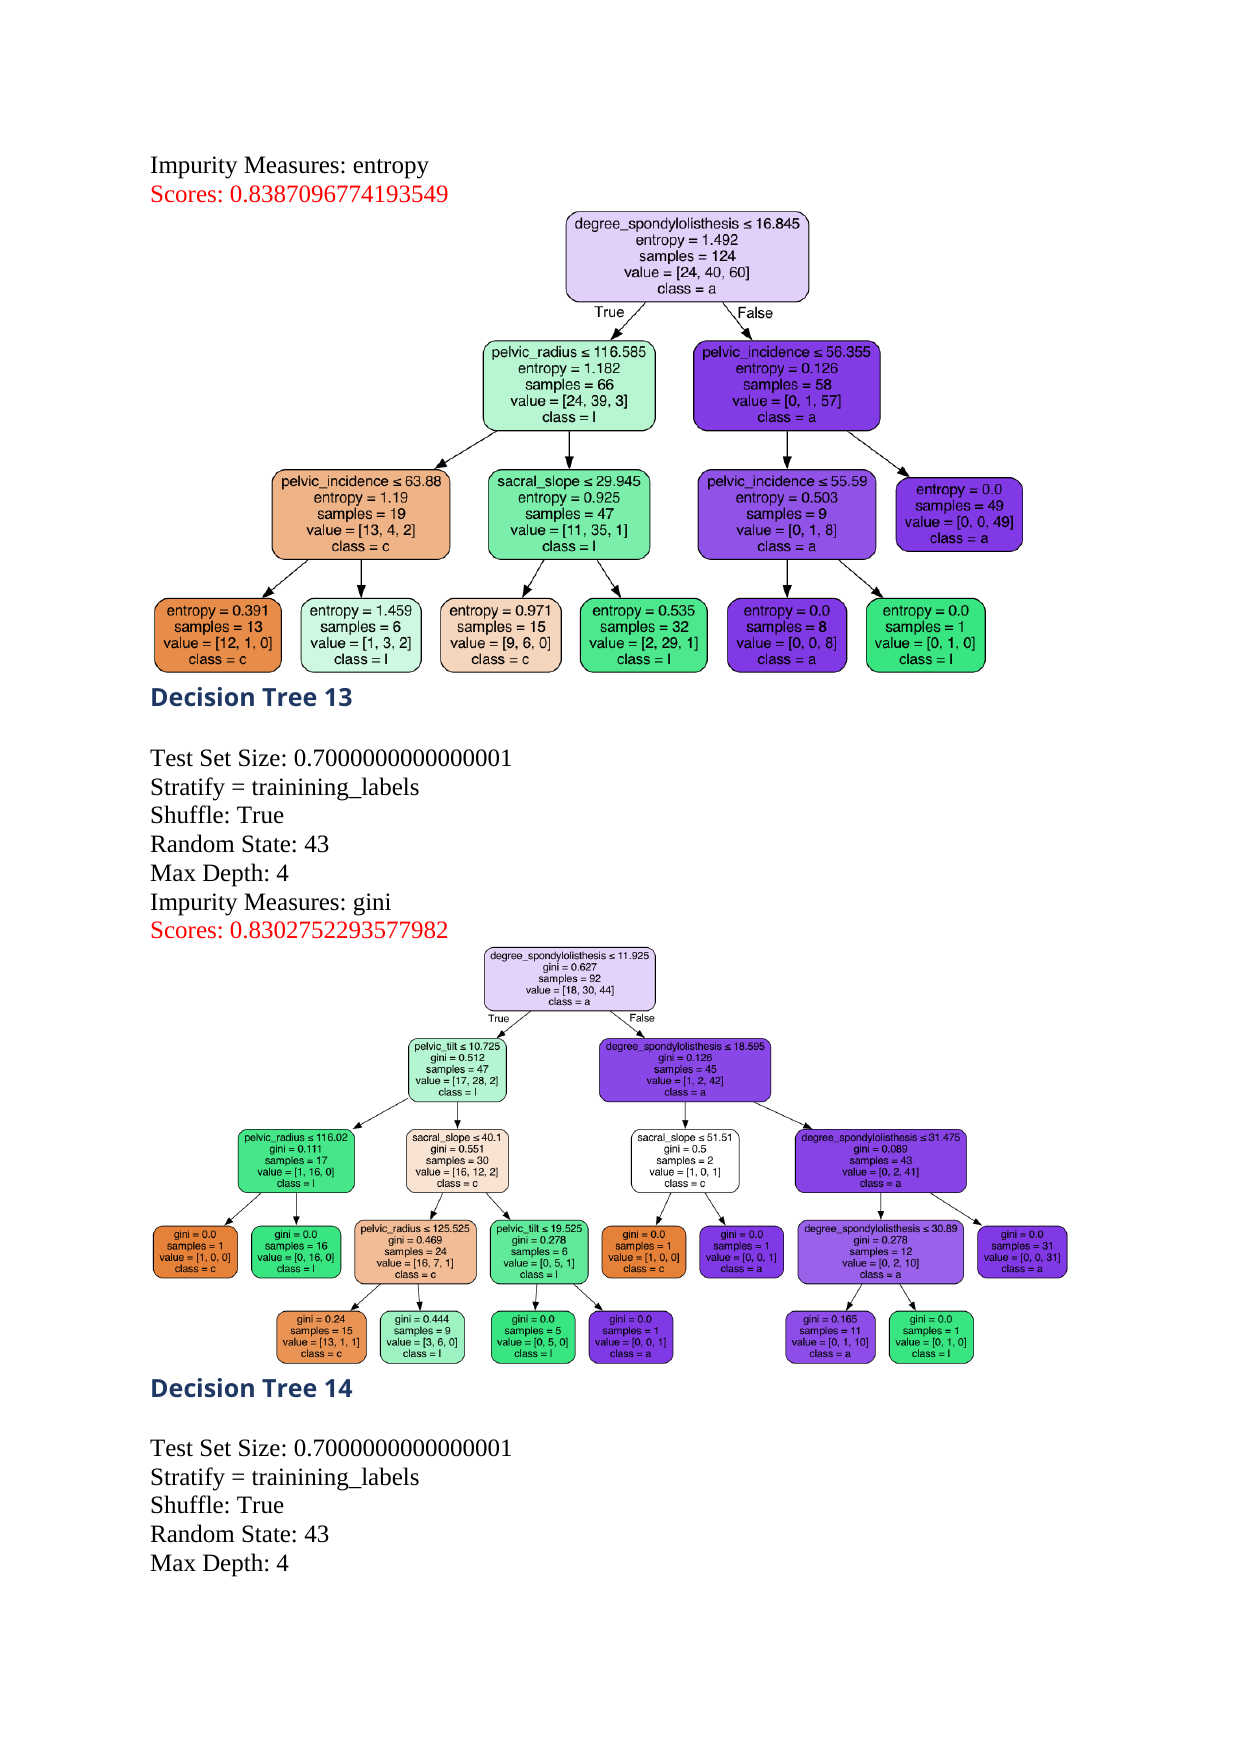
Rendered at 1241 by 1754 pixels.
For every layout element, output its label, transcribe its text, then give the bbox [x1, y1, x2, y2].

text Scores: 0.8302752293577982 [150, 915, 1090, 944]
text Impurity Measures: gini [150, 887, 1090, 915]
text Impurity Measures: entropy [150, 150, 1090, 179]
text Shuffle: True [150, 800, 1090, 829]
subtitle Decision Tree 13 [150, 680, 1090, 714]
subtitle Decision Tree 14 [150, 1370, 1090, 1404]
text Scores: 0.8387096774193549 [150, 179, 1090, 207]
text Max Depth: 4 [150, 858, 1090, 887]
picture [150, 207, 1027, 676]
text Stratify = trainining_labels [150, 772, 1090, 800]
text Random State: 43 [150, 1519, 1090, 1548]
text Max Depth: 4 [150, 1548, 1090, 1577]
text Test Set Size: 0.7000000000000001 [150, 743, 1090, 772]
text Test Set Size: 0.7000000000000001 [150, 1433, 1090, 1462]
text Shuffle: True [150, 1491, 1090, 1519]
text Stratify = trainining_labels [150, 1462, 1090, 1491]
text Random State: 43 [150, 829, 1090, 858]
picture [150, 944, 1070, 1366]
